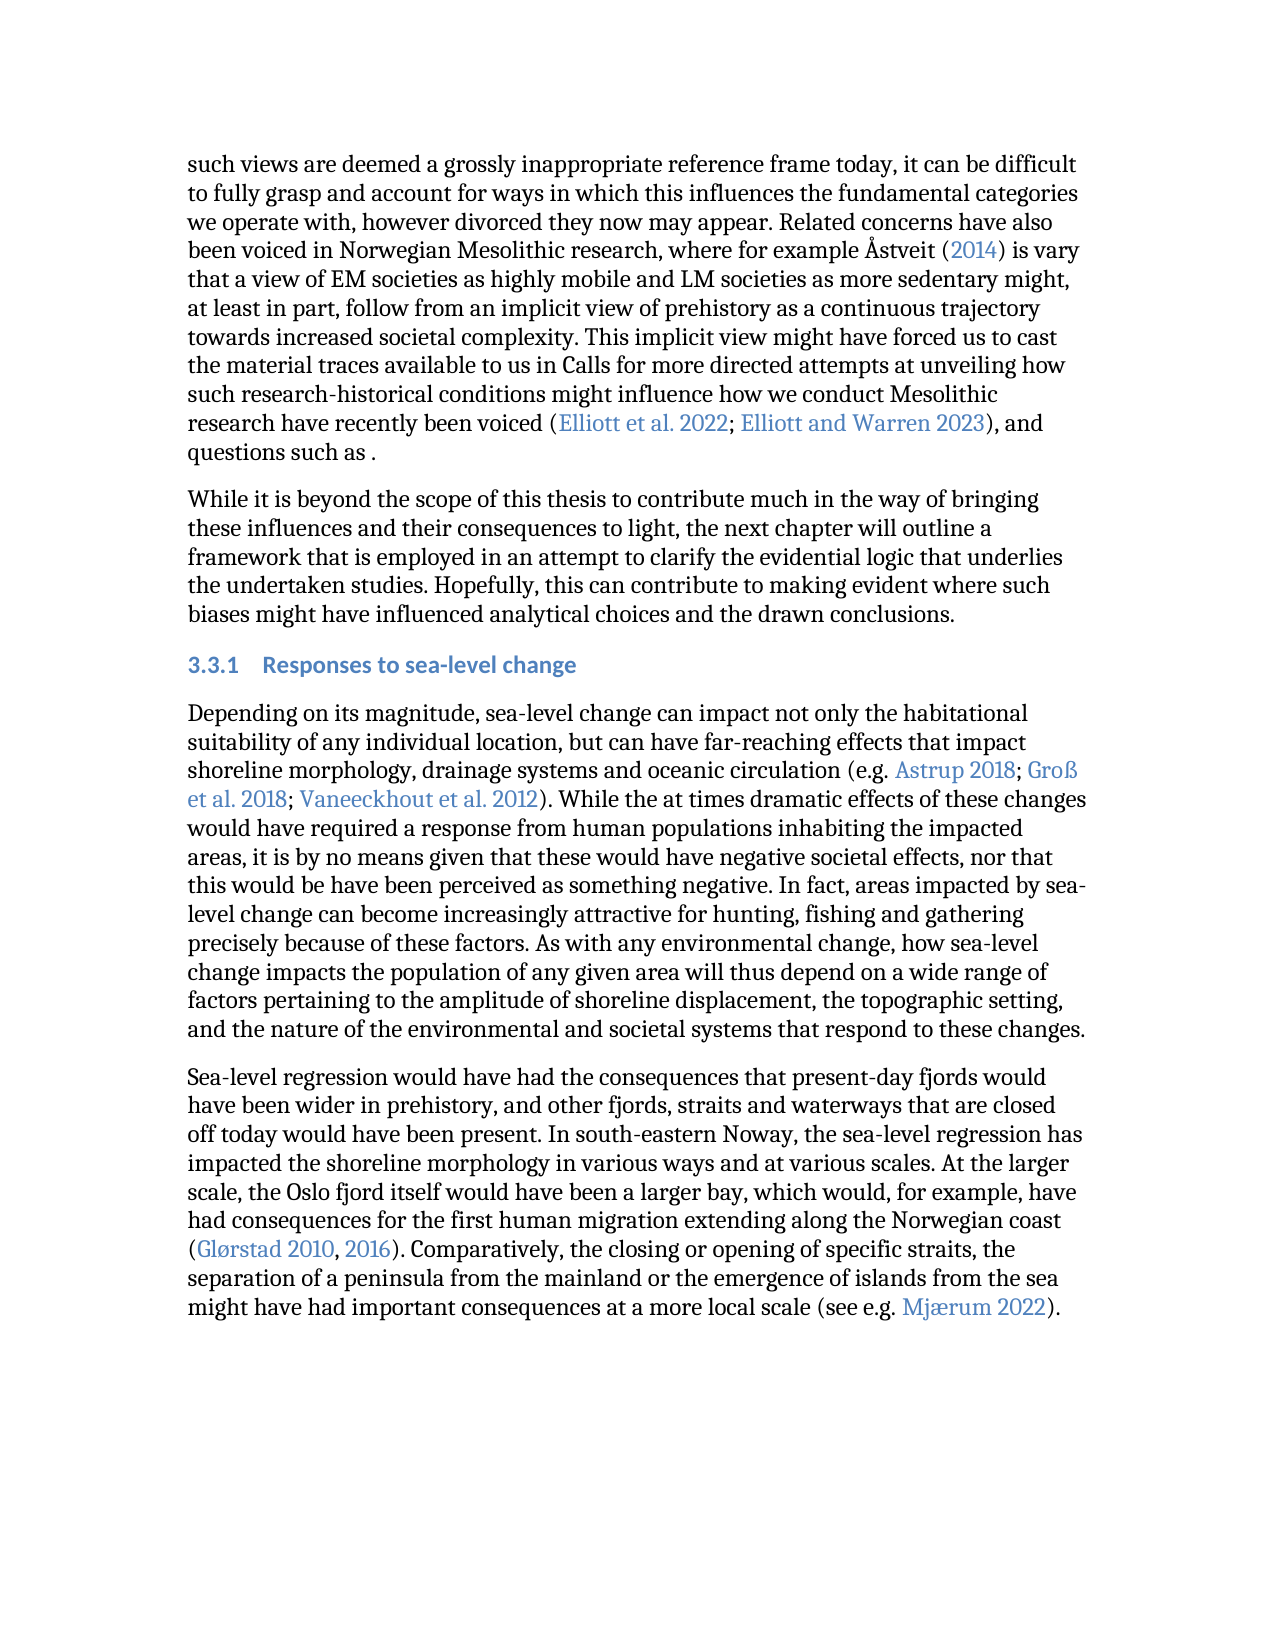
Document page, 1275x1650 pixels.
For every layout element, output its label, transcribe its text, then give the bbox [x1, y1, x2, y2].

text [187, 150, 1087, 466]
text Sea-level regression would have had the consequences that present-day fjords would have been wider in prehistory, and other fjords, straits and waterways that are closed off today would have been present. In south-eastern Noway, the sea-level regression has impacted the shoreline morphology in various ways and at various scales. At the larger scale, the Oslo fjord itself would have been a larger bay, which would, for example, have had consequences for the first human migration extending along the Norwegian coast (Glørstad 2010, 2016). Comparatively, the closing or opening of specific straits, the separation of a peninsula from the mainland or the emergence of islands from the sea might have had important consequences at a more local scale (see e.g. Mjærum 2022). [187, 1063, 1087, 1321]
subtitle 3.3.1 Responses to sea-level change [187, 649, 1087, 680]
text While it is beyond the scope of this thesis to contribute much in the way of bringing these influences and their consequences to light, the next chapter will outline a framework that is employed in an attempt to clarify the evidential logic that underlies the undertaken studies. Hopefully, this can contribute to making evident where such biases might have influenced analytical choices and the drawn conclusions. [187, 485, 1087, 629]
text Depending on its magnitude, sea-level change can impact not only the habitational suitability of any individual location, but can have far-reaching effects that impact shoreline morphology, drainage systems and oceanic circulation (e.g. Astrup 2018; Groß et al. 2018; Vaneeckhout et al. 2012). While the at times dramatic effects of these changes would have required a response from human populations inhabiting the impacted areas, it is by no means given that these would have negative societal effects, nor that this would be have been perceived as something negative. In fact, areas impacted by sea-level change can become increasingly attractive for hunting, fishing and gathering precisely because of these factors. As with any environmental change, how sea-level change impacts the population of any given area will thus depend on a wide range of factors pertaining to the amplitude of shoreline displacement, the topographic setting, and the nature of the environmental and societal systems that respond to these changes. [187, 699, 1087, 1044]
